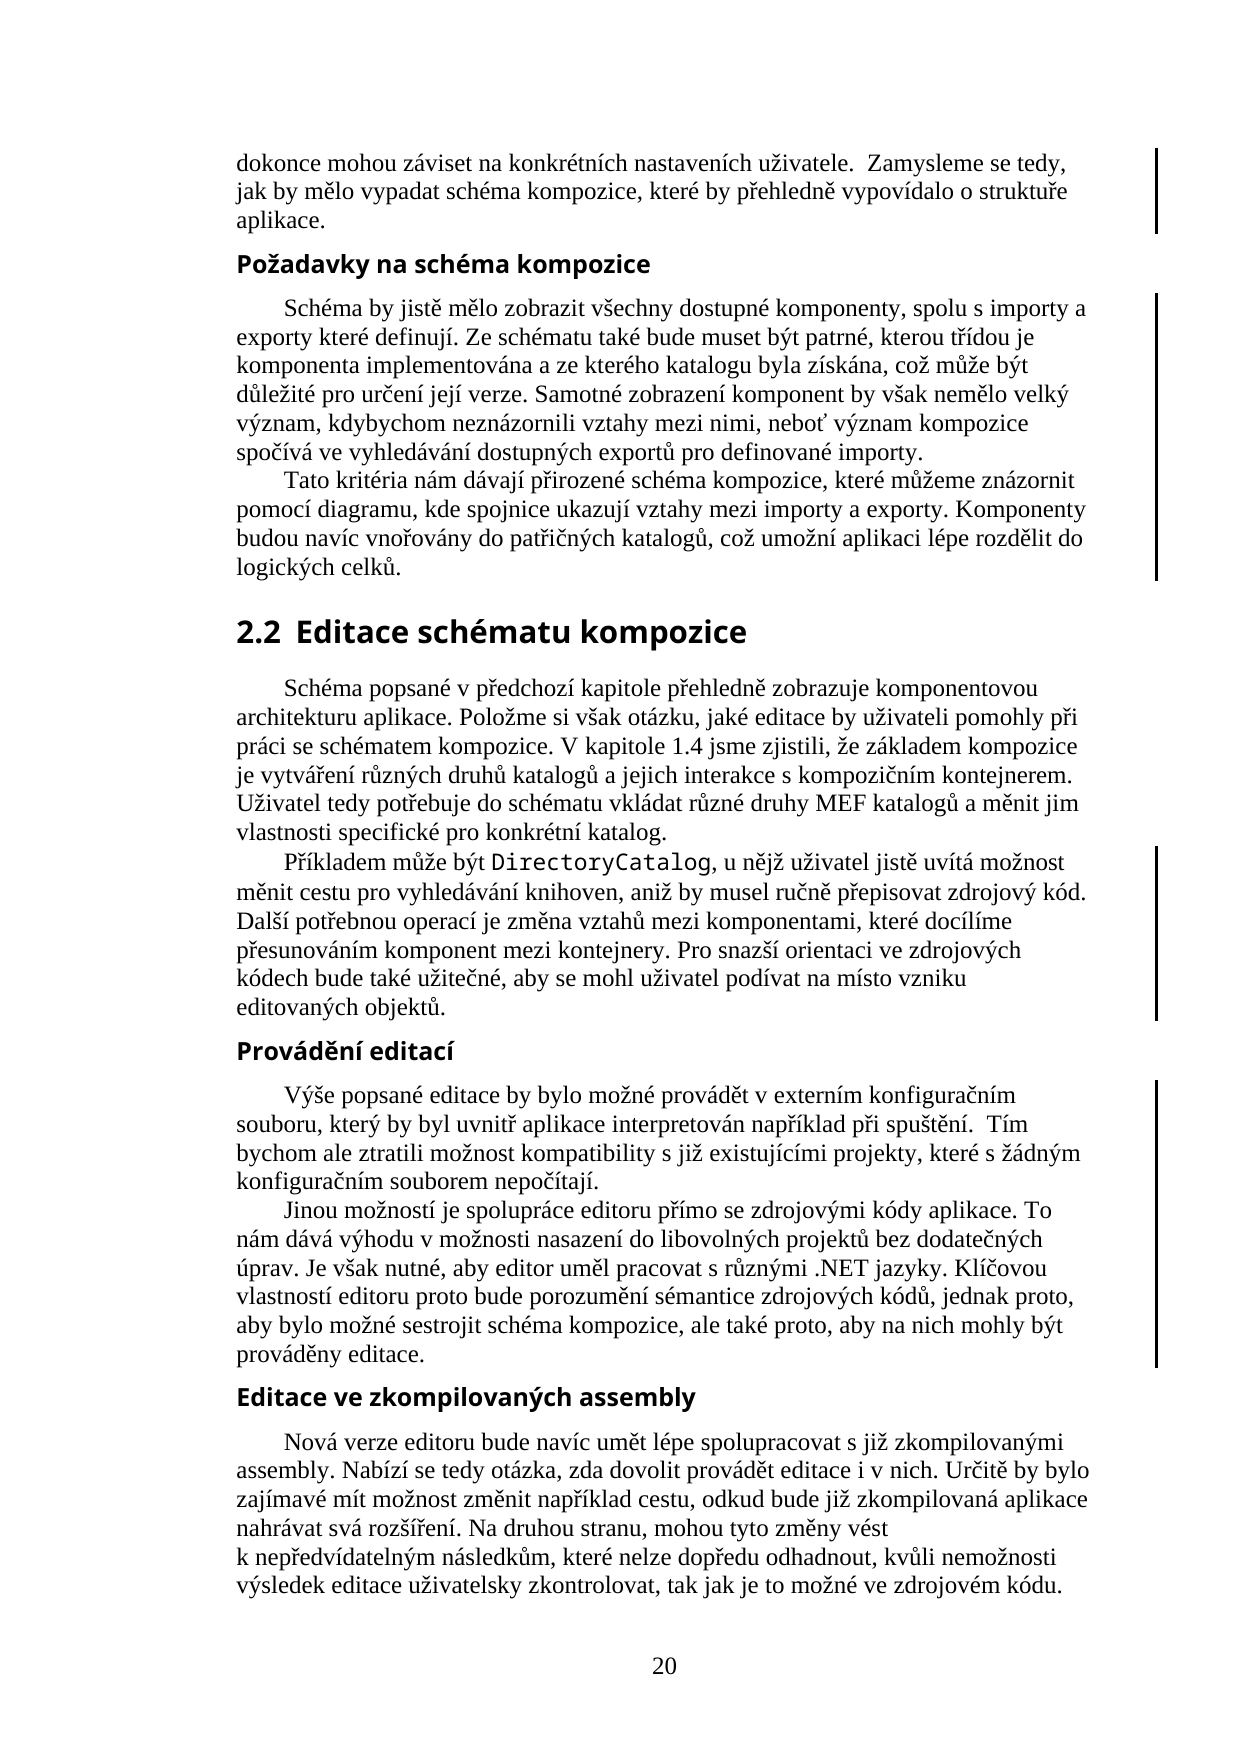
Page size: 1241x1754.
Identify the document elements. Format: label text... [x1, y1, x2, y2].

text Schéma popsané v předchozí kapitole přehledně zobrazuje komponentovou architekturu aplikace. Položme si však otázku, jaké editace by uživateli pomohly při práci se schématem kompozice. V kapitole 1.4 jsme zjistili, že základem kompozice je vytváření různých druhů katalogů a jejich interakce s kompozičním kontejnerem. Uživatel tedy potřebuje do schématu vkládat různé druhy MEF katalogů a měnit jim vlastnosti specifické pro konkrétní katalog. [236, 673, 1092, 846]
text Nová verze editoru bude navíc umět lépe spolupracovat s již zkompilovanými assembly. Nabízí se tedy otázka, zda dovolit provádět editace i v nich. Určitě by bylo zajímavé mít možnost změnit například cestu, odkud bude již zkompilovaná aplikace nahrávat svá rozšíření. Na druhou stranu, mohou tyto změny vést k nepředvídatelným následkům, které nelze dopředu odhadnout, kvůli nemožnosti výsledek editace uživatelsky zkontrolovat, tak jak je to možné ve zdrojovém kódu. [236, 1427, 1092, 1599]
subtitle Editace schématu kompozice [236, 610, 1092, 652]
text Provádění editací [236, 1033, 1092, 1068]
text Výše popsané editace by bylo možné provádět v externím konfiguračním souboru, který by byl uvnitř aplikace interpretován například při spuštění. Tím bychom ale ztratili možnost kompatibility s již existujícími projekty, které s žádným konfiguračním souborem nepočítají. [236, 1080, 1155, 1195]
text Jinou možností je spolupráce editoru přímo se zdrojovými kódy aplikace. To nám dává výhodu v možnosti nasazení do libovolných projektů bez dodatečných úprav. Je však nutné, aby editor uměl pracovat s různými .NET jazyky. Klíčovou vlastností editoru proto bude porozumění sémantice zdrojových kódů, jednak proto, aby bylo možné sestrojit schéma kompozice, ale také proto, aby na nich mohly být prováděny editace. [236, 1195, 1092, 1368]
text Požadavky na schéma kompozice [236, 246, 1092, 281]
text Editace ve zkompilovaných assembly [236, 1380, 1092, 1414]
text Tato kritéria nám dávají přirozené schéma kompozice, které můžeme znázornit pomocí diagramu, kde spojnice ukazují vztahy mezi importy a exporty. Komponenty budou navíc vnořovány do patřičných katalogů, což umožní aplikaci lépe rozdělit do logických celků. [236, 466, 1092, 581]
text Schéma by jistě mělo zobrazit všechny dostupné komponenty, spolu s importy a exporty které definují. Ze schématu také bude muset být patrné, kterou třídou je komponenta implementována a ze kterého katalogu byla získána, což může být důležité pro určení její verze. Samotné zobrazení komponent by však nemělo velký význam, kdybychom neznázornili vztahy mezi nimi, neboť význam kompozice spočívá ve vyhledávání dostupných exportů pro definované importy. [236, 293, 1155, 466]
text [236, 148, 1092, 234]
text Příkladem může být DirectoryCatalog, u nějž uživatel jistě uvítá možnost měnit cestu pro vyhledávání knihoven, aniž by musel ručně přepisovat zdrojový kód. Další potřebnou operací je změna vztahů mezi komponentami, které docílíme přesunováním komponent mezi kontejnery. Pro snazší orientaci ve zdrojových kódech bude také užitečné, aby se mohl uživatel podívat na místo vzniku editovaných objektů. [236, 846, 1092, 1021]
